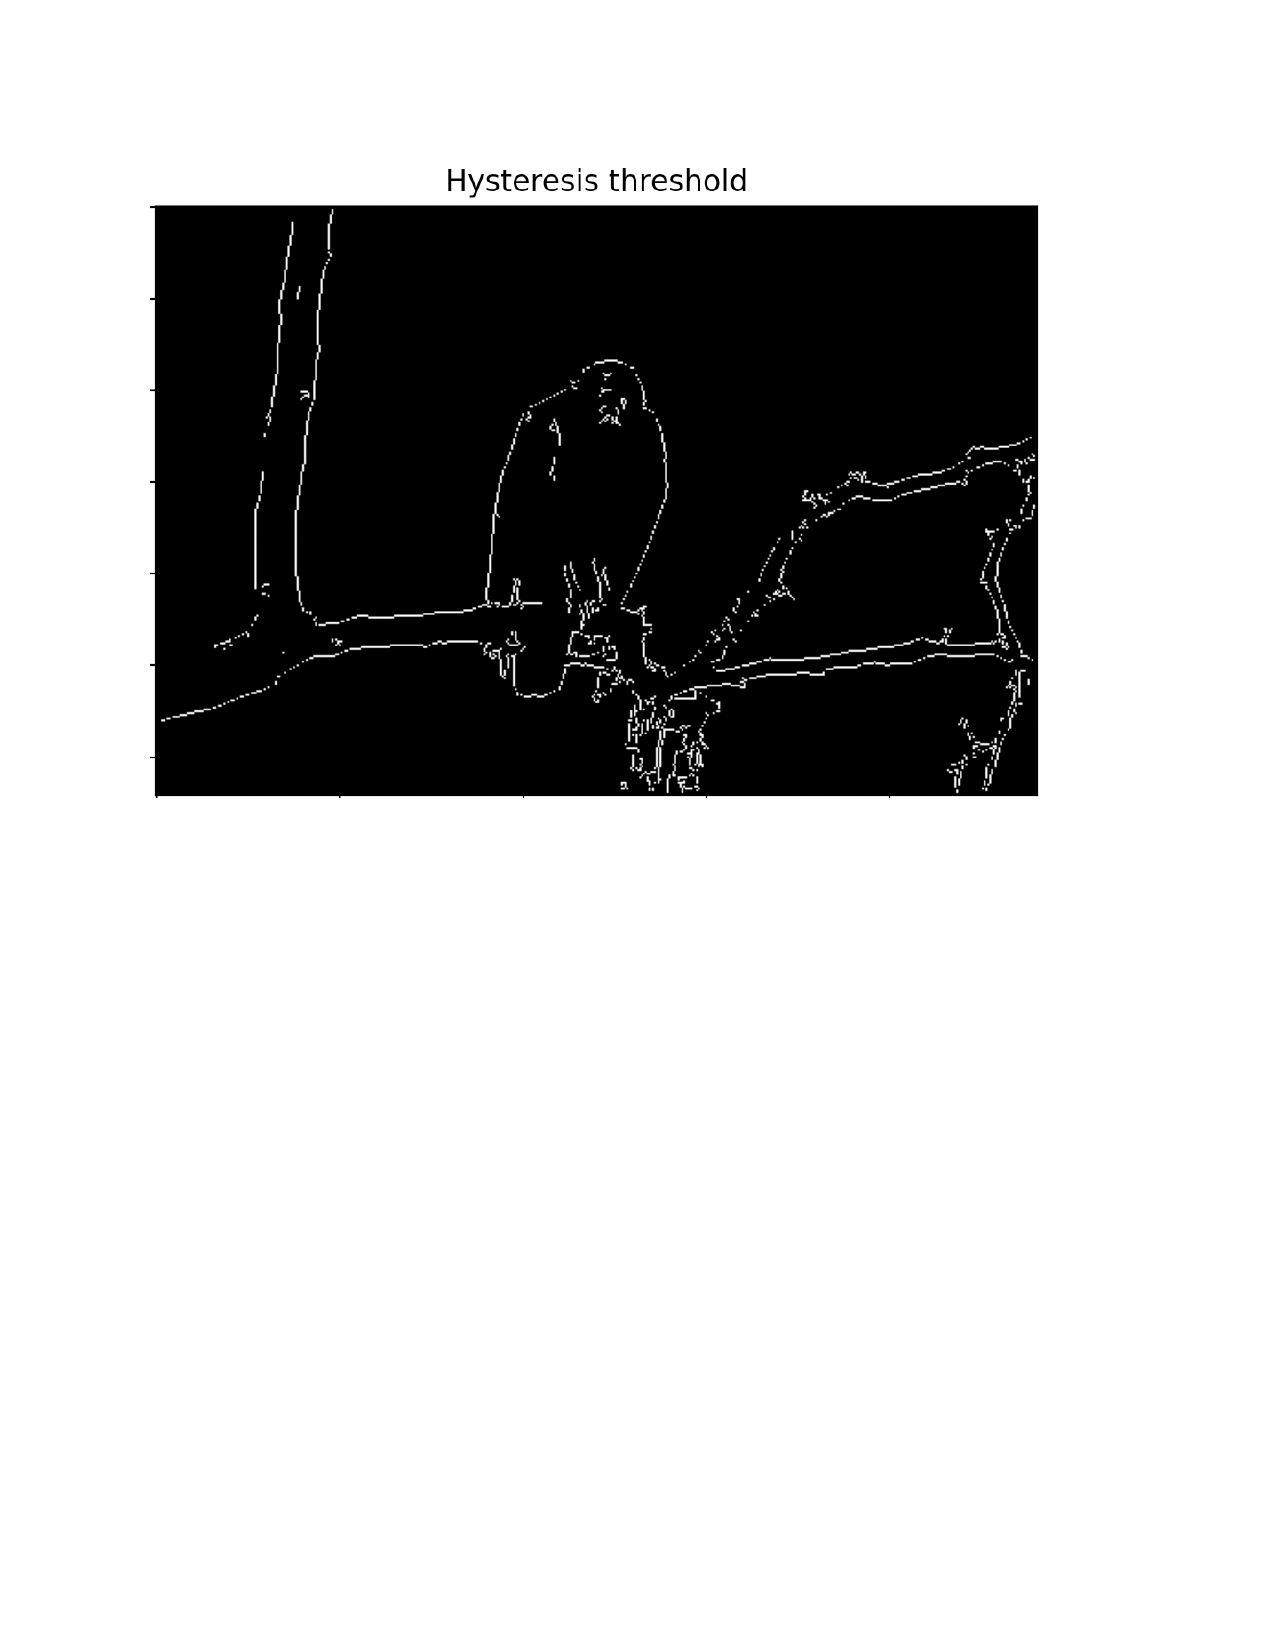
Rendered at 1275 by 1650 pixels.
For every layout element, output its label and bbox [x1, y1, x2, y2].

picture [150, 150, 1040, 798]
